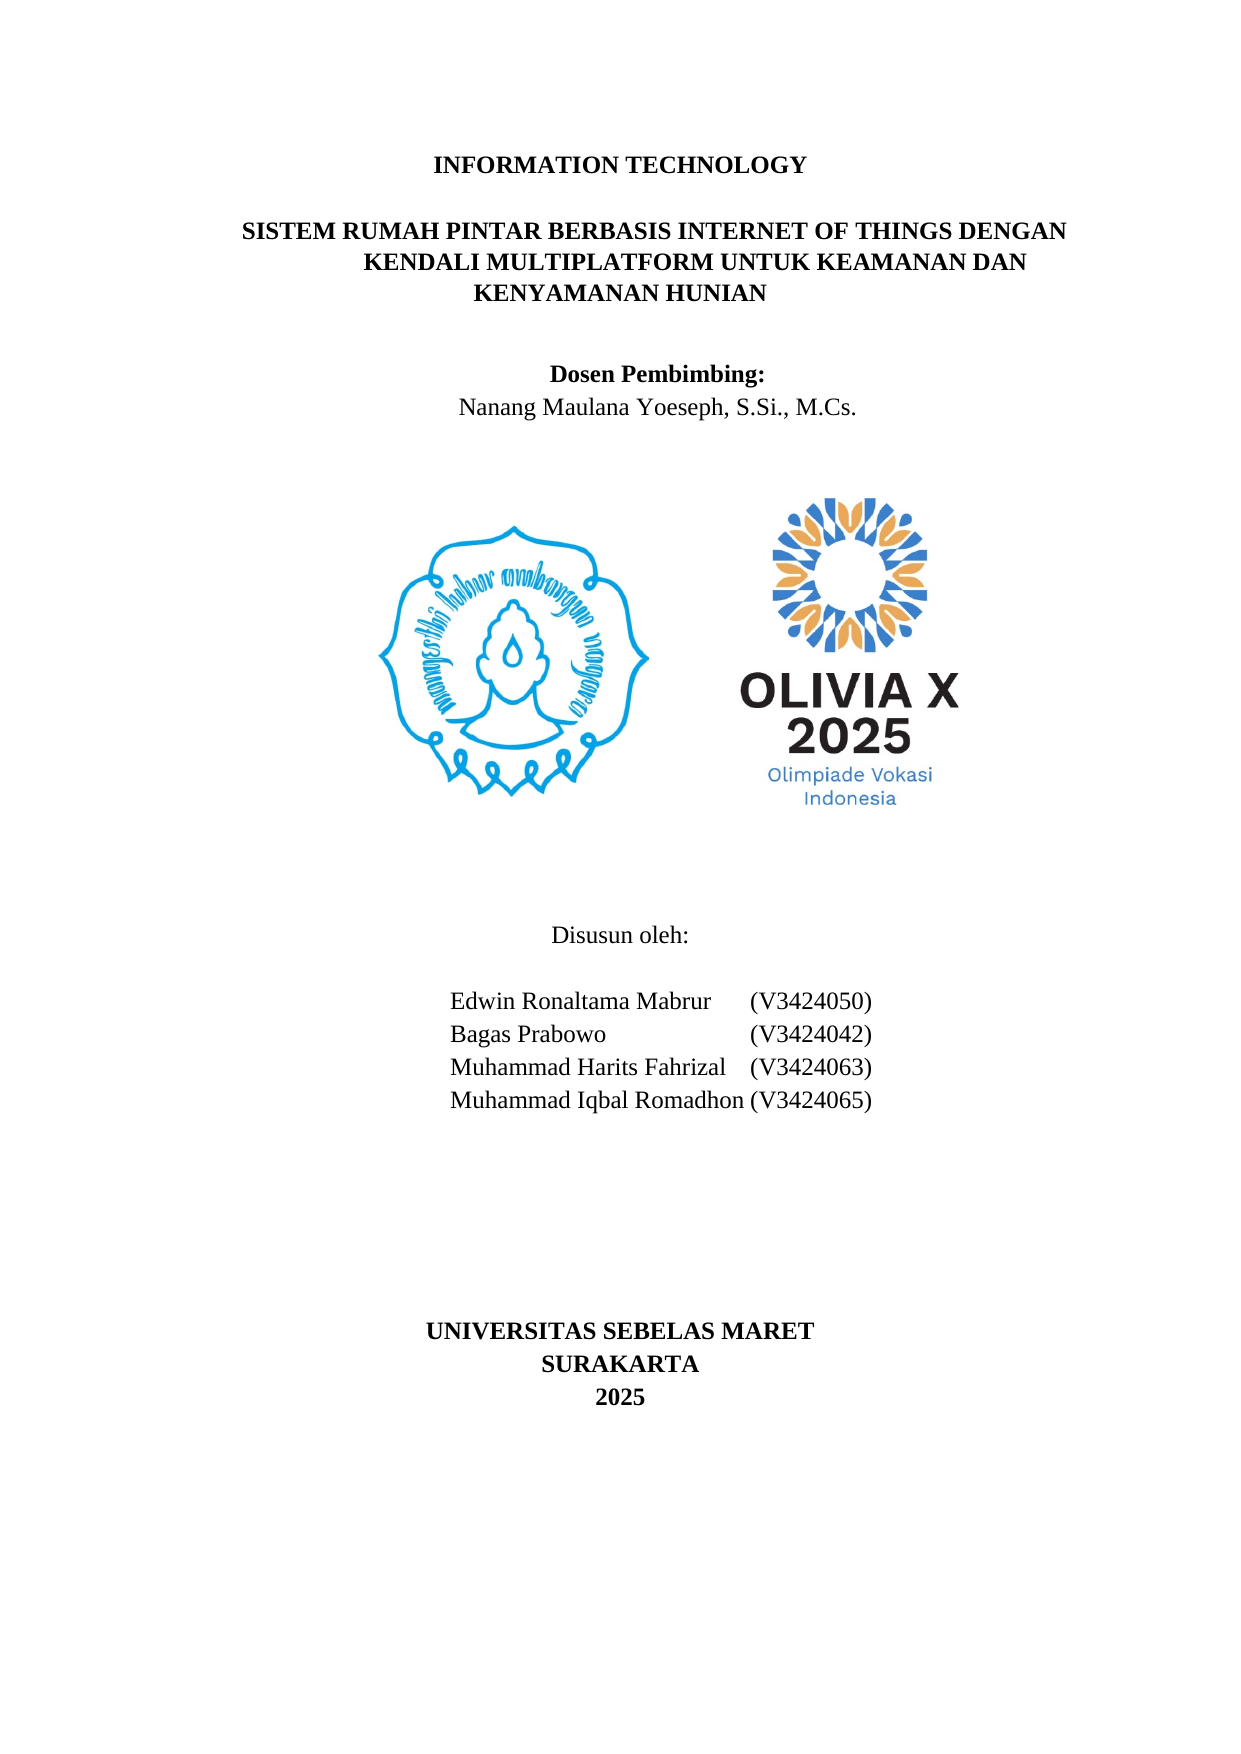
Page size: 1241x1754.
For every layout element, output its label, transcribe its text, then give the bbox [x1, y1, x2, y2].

text INFORMATION TECHNOLOGY [150, 150, 1090, 179]
text 2025 [150, 1382, 1090, 1411]
picture [378, 525, 650, 797]
text UNIVERSITAS SEBELAS MARET [150, 1316, 1090, 1345]
text Edwin Ronaltama Mabrur (V3424050) [150, 986, 1090, 1015]
picture [678, 498, 959, 814]
picture [386, 533, 642, 789]
text Muhammad Iqbal Romadhon (V3424065) [375, 1085, 1082, 1114]
text SISTEM RUMAH PINTAR BERBASIS INTERNET OF THINGS DENGAN KENDALI MULTIPLATFORM UNTUK KEAMANAN DAN KENYAMANAN HUNIAN [150, 216, 1090, 307]
text SURAKARTA [150, 1349, 1090, 1378]
text Disusun oleh: [150, 920, 1090, 949]
text Bagas Prabowo (V3424042) [150, 1019, 1090, 1048]
text Nanang Maulana Yoeseph, S.Si., M.Cs. [150, 392, 1090, 421]
text Dosen Pembimbing: [150, 359, 1090, 388]
text Muhammad Harits Fahrizal (V3424063) [375, 1052, 1082, 1081]
